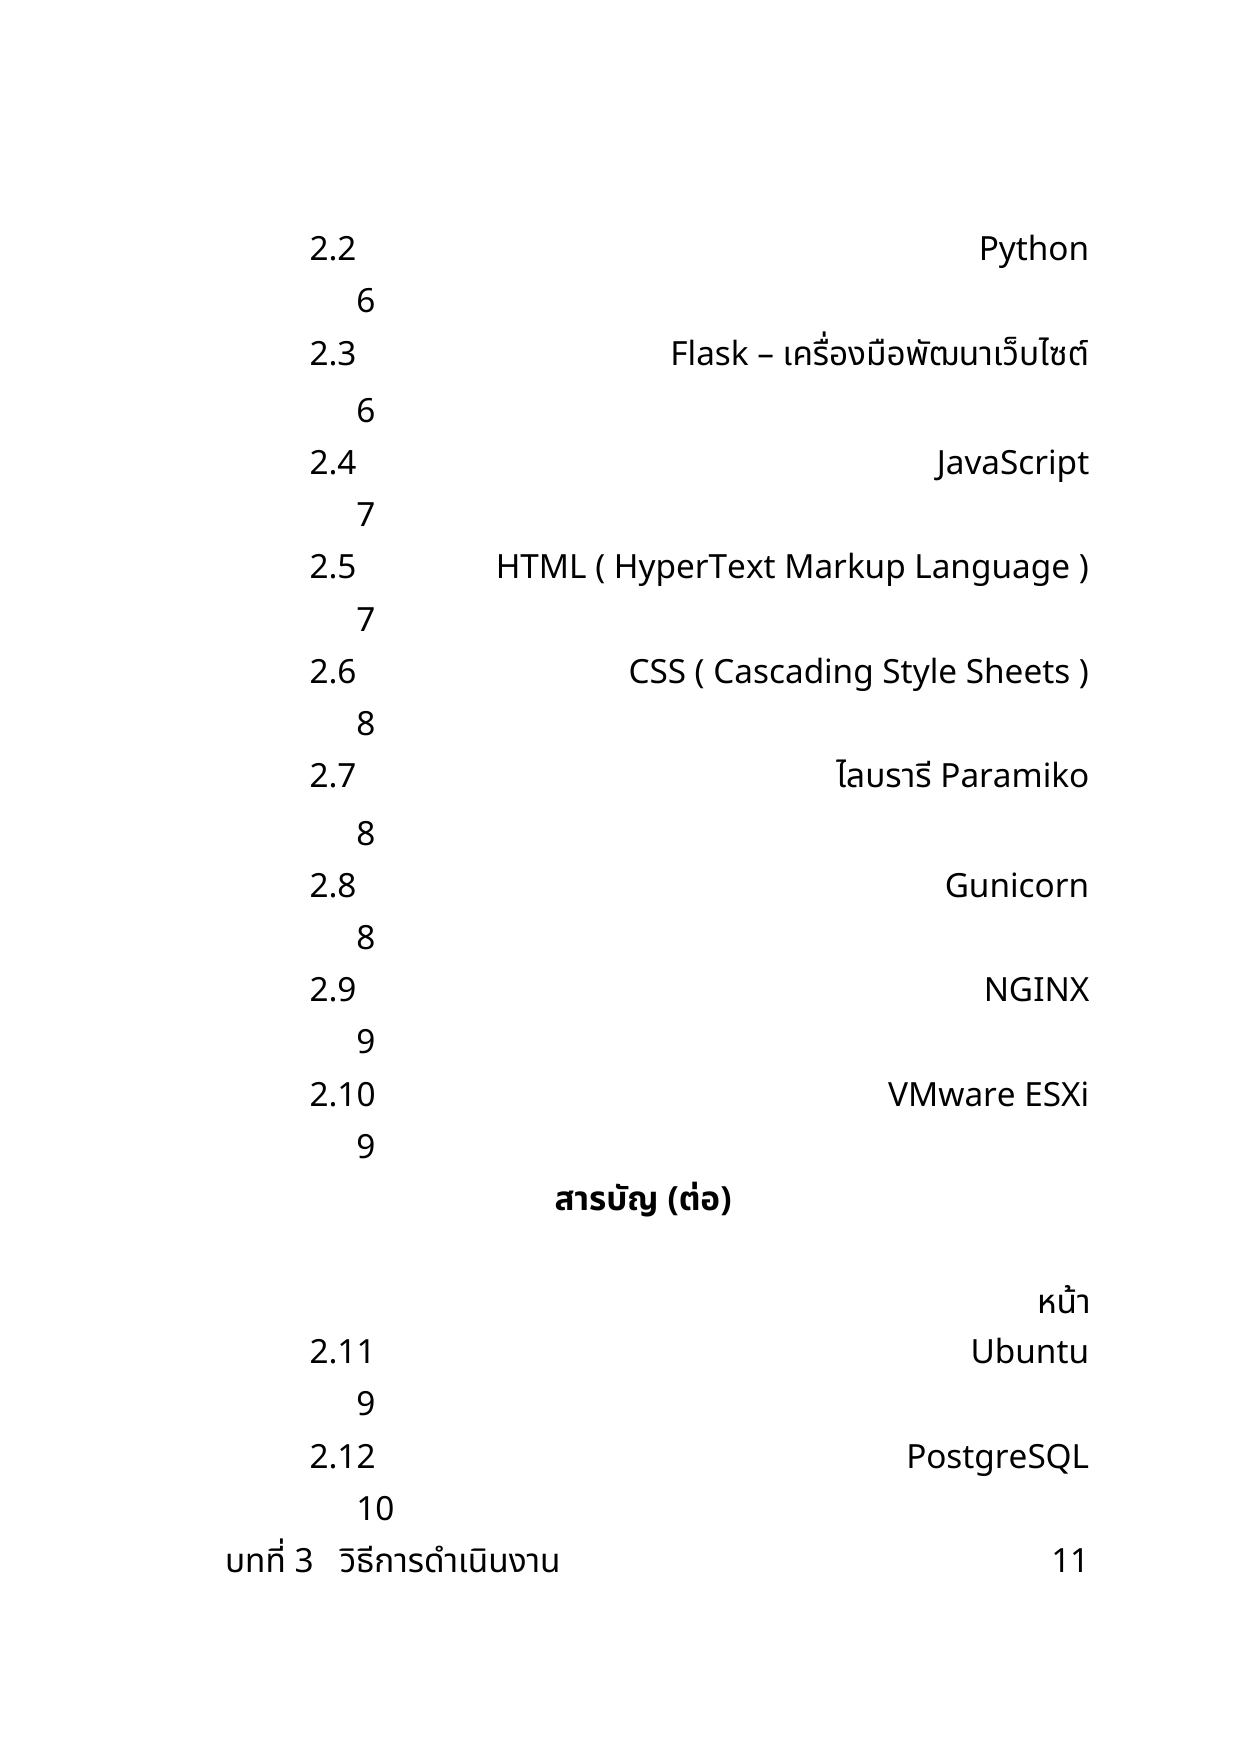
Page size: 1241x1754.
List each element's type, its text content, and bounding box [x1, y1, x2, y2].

text 2.7 ไลบรารี Paramiko 8 [309, 752, 1090, 855]
text 2.9 NGINX 9 [309, 966, 1090, 1064]
text 2.4 JavaScript 7 [309, 439, 1090, 537]
subtitle สารบัญ (ต่อ) [195, 1175, 1090, 1225]
text 2.3 Flask – เครื่องมือพัฒนาเว็บไซต์ 6 [309, 329, 1090, 432]
text 2.6 CSS ( Cascading Style Sheets ) 8 [309, 648, 1090, 745]
text 2.2 Python 6 [309, 225, 1090, 323]
text บทที่ 3 วิธีการดำเนินงาน 11 [225, 1537, 1090, 1587]
text 2.10 VMware ESXi 9 [309, 1070, 1090, 1168]
text 2.8 Gunicorn 8 [309, 862, 1090, 959]
text หน้า [225, 1278, 1090, 1328]
text 2.12 PostgreSQL 10 [309, 1432, 1090, 1530]
text 2.11 Ubuntu 9 [309, 1328, 1090, 1426]
text 2.5 HTML ( HyperText Markup Language ) 7 [309, 543, 1090, 641]
